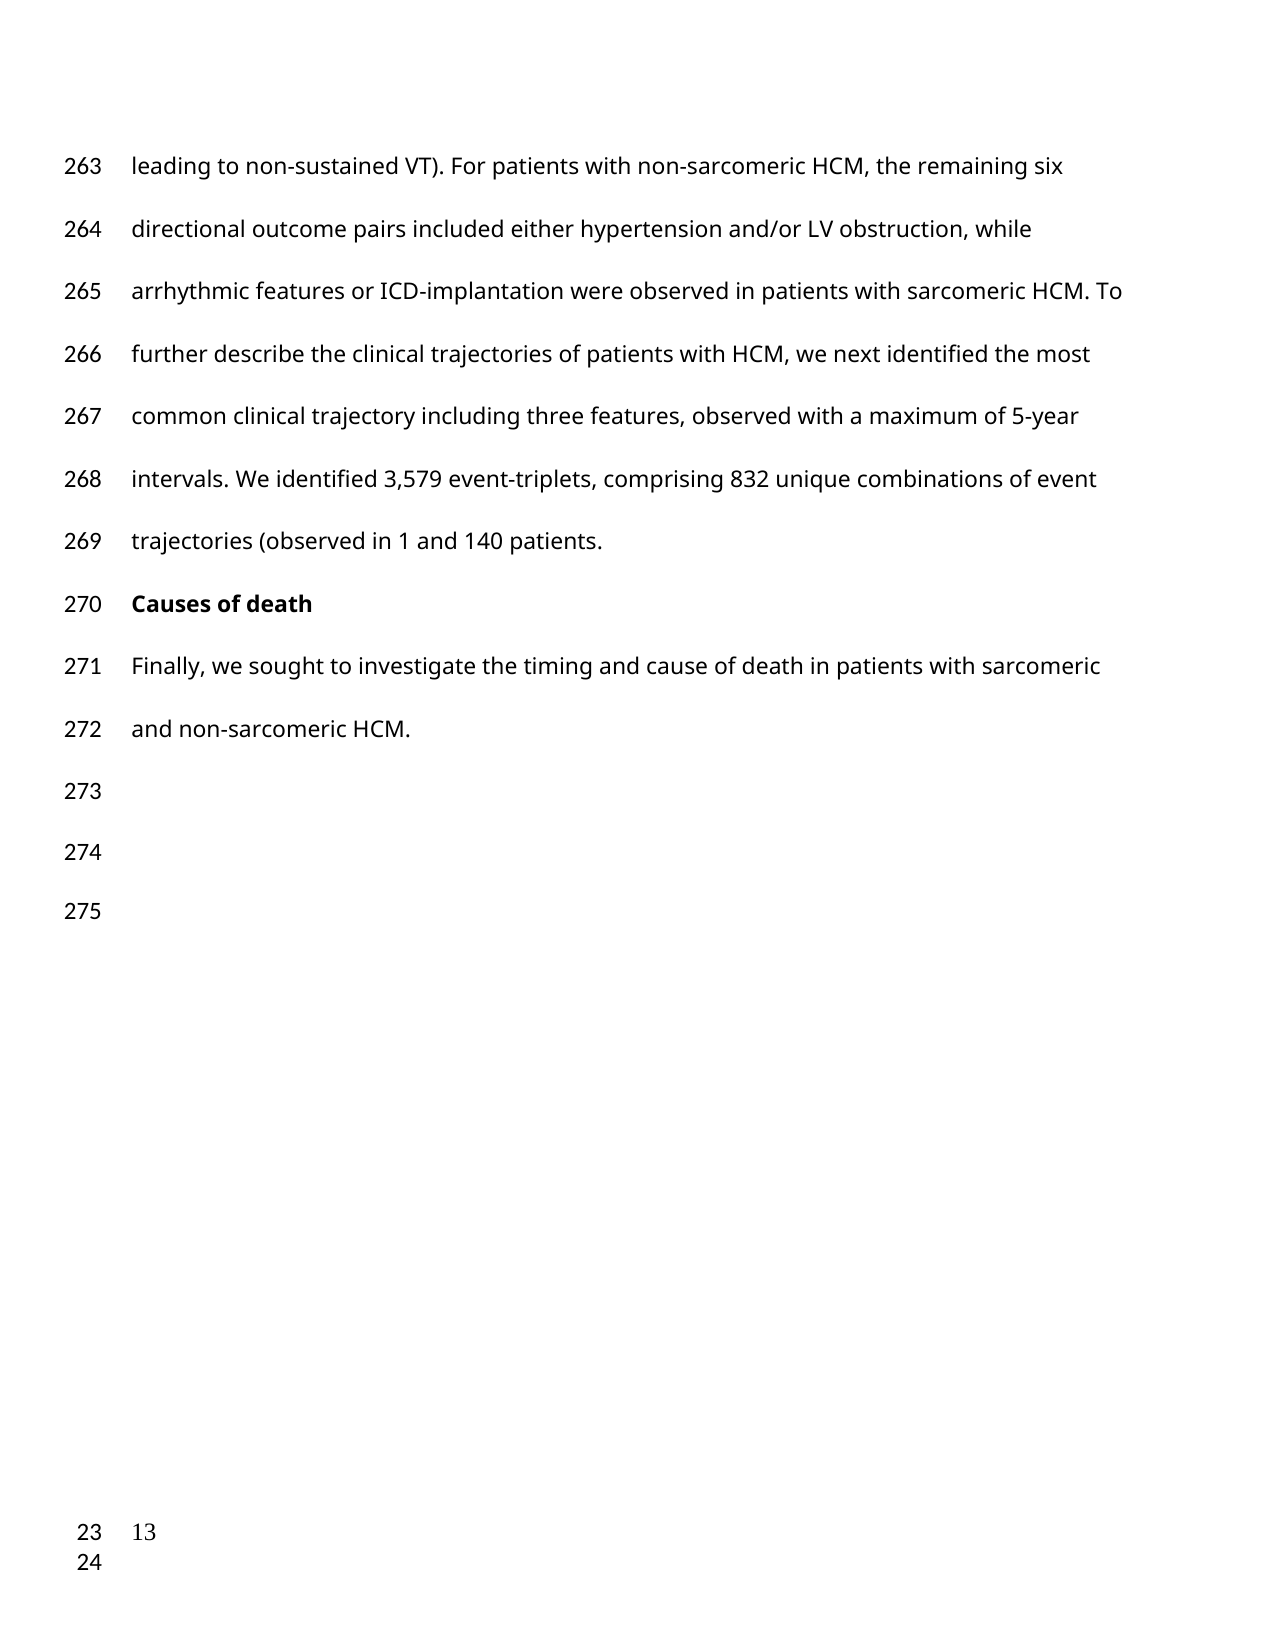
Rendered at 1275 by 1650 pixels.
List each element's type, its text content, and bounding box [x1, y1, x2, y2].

text Causes of death [131, 587, 1125, 619]
text Finally, we sought to investigate the timing and cause of death in patients with sarcomeric and non-sarcomeric HCM. [131, 650, 1125, 744]
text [131, 150, 1125, 556]
